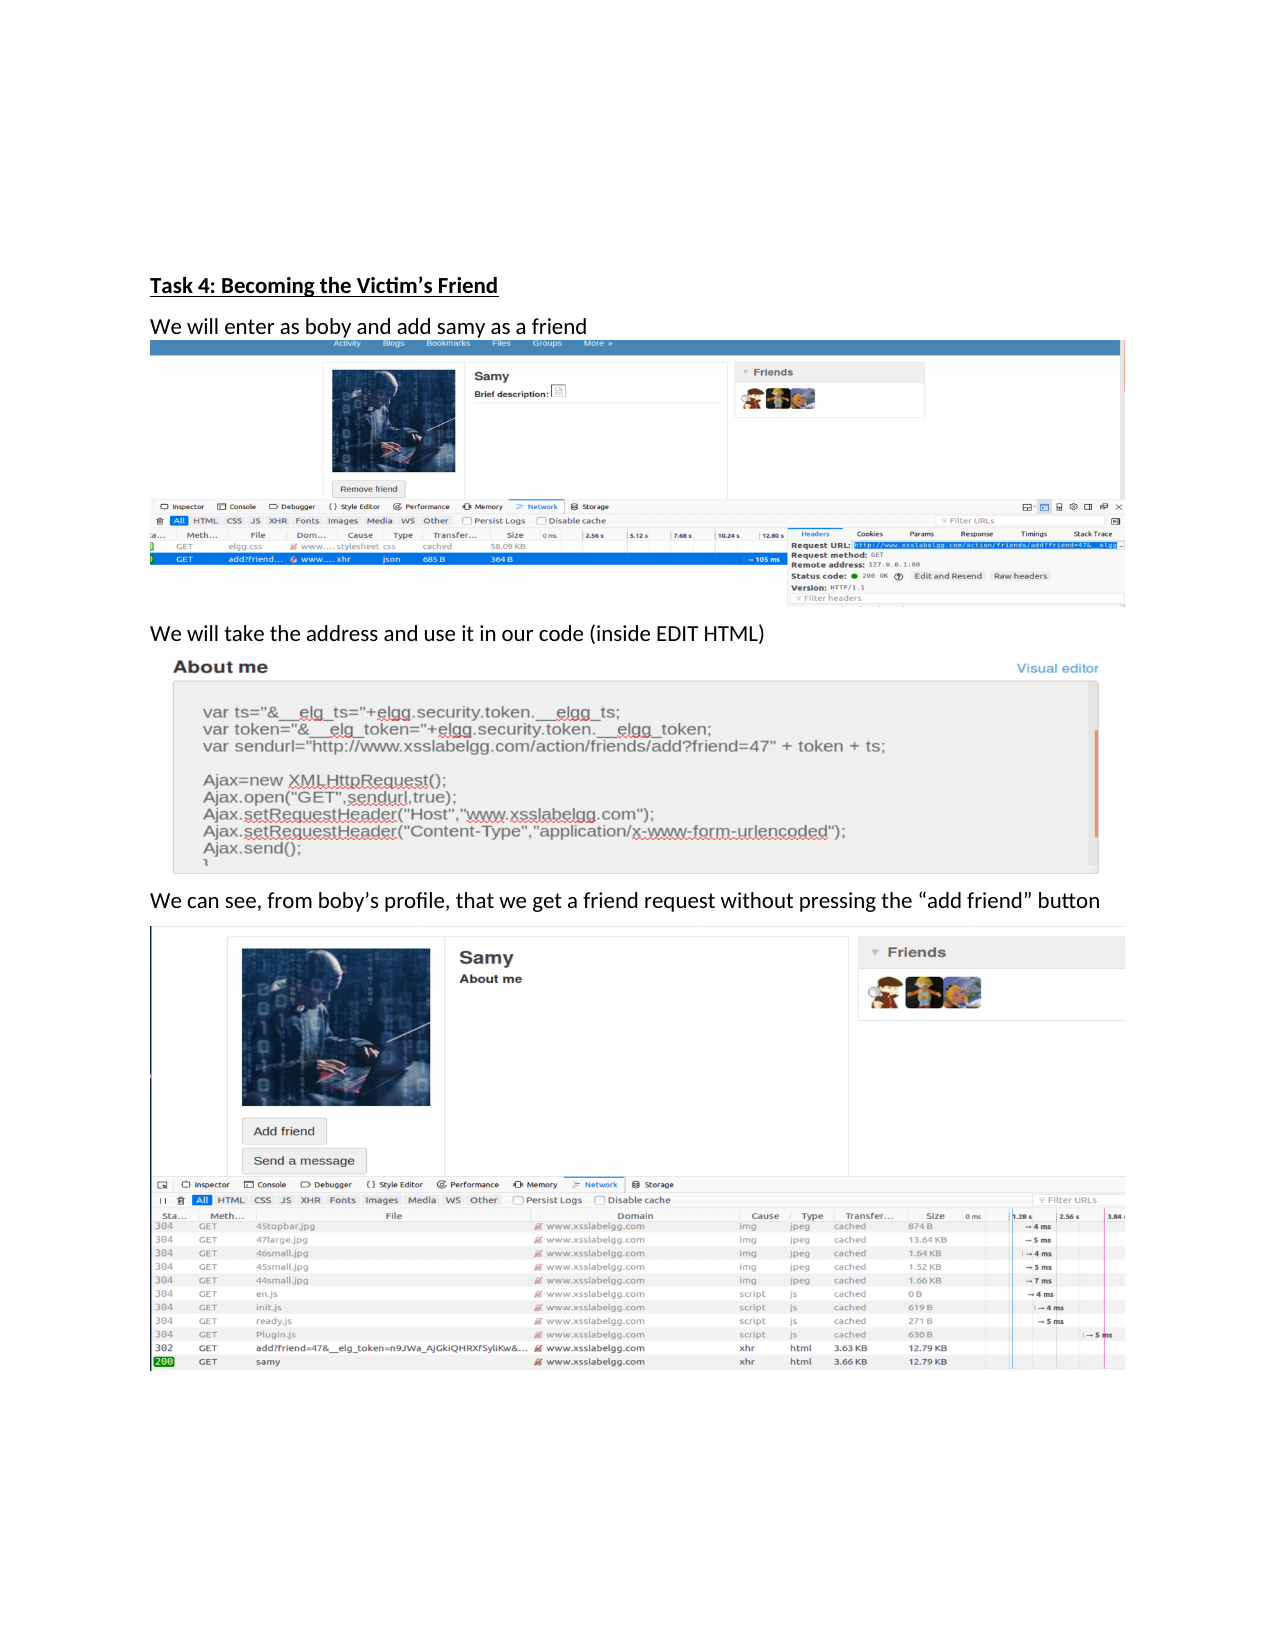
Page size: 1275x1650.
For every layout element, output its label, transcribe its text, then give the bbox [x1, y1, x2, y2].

text Task 4: Becoming the Victim’s Friend [150, 272, 1125, 299]
text We will enter as boby and add samy as a friend [150, 312, 1125, 340]
text We can see, from boby’s profile, that we get a friend request without pressing the “add friend” button [150, 886, 1125, 914]
text We will take the address and use it in our code (inside EDIT HTML) [150, 619, 1125, 647]
picture [150, 340, 1125, 607]
picture [150, 926, 1125, 1371]
picture [150, 659, 1125, 874]
